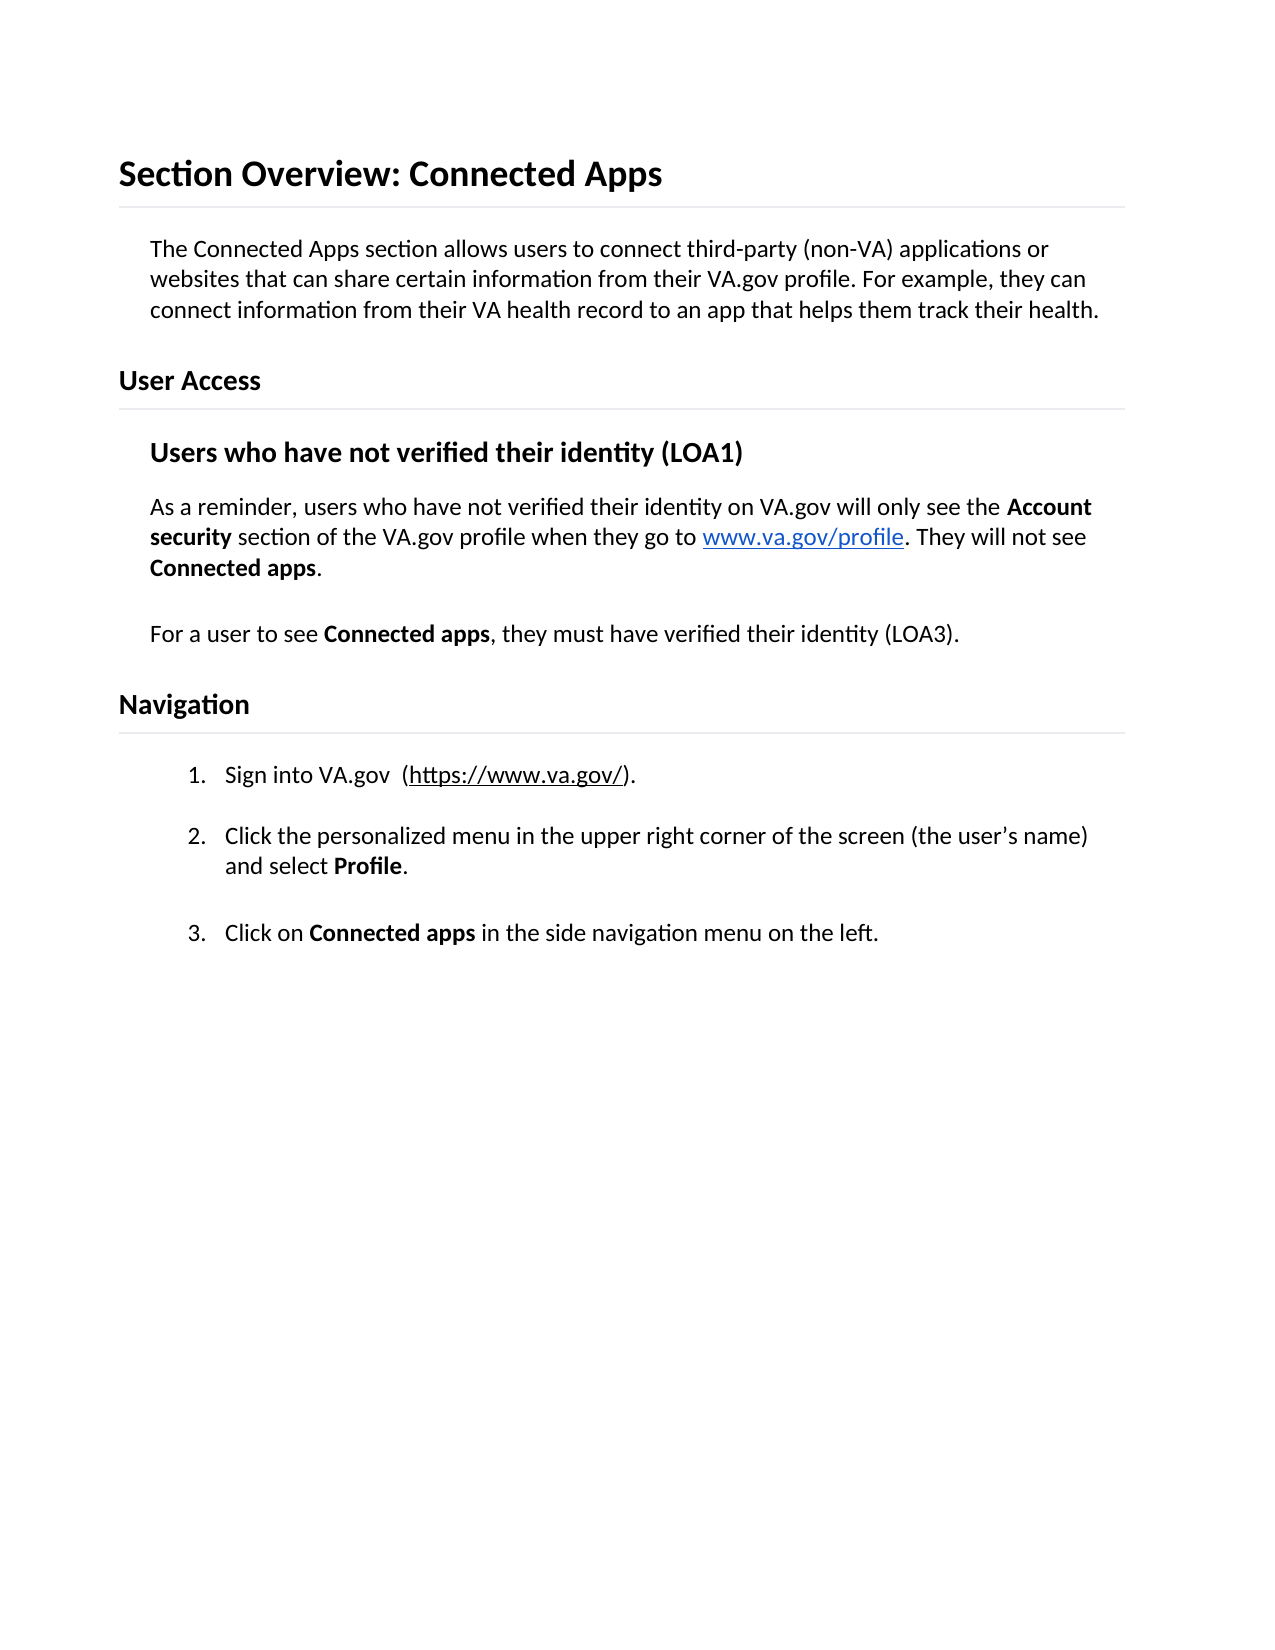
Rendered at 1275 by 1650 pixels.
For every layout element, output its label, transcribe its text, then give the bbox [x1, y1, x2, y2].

text For a user to see Connected apps, they must have verified their identity (LOA3). [150, 618, 1125, 649]
text As a reminder, users who have not verified their identity on VA.gov will only see the Account security section of the VA.gov profile when they go to www.va.gov/profile. They will not see Connected apps. [150, 491, 1125, 582]
subtitle Navigation [119, 686, 1125, 732]
list Click the personalized menu in the upper right corner of the screen (the user’s name) and select Profile. [187, 820, 1125, 881]
subtitle Section Overview: Connected Apps [119, 150, 1125, 206]
subtitle User Access [119, 362, 1125, 408]
text The Connected Apps section allows users to connect third-party (non-VA) applications or websites that can share certain information from their VA.gov profile. For example, they can connect information from their VA health record to an app that helps them track their health. [150, 233, 1125, 324]
list Click on Connected apps in the side navigation menu on the left. [187, 918, 1125, 948]
list Sign into VA.gov (https://www.va.gov/). [187, 759, 1125, 789]
text Users who have not verified their identity (LOA1) [150, 434, 1125, 470]
